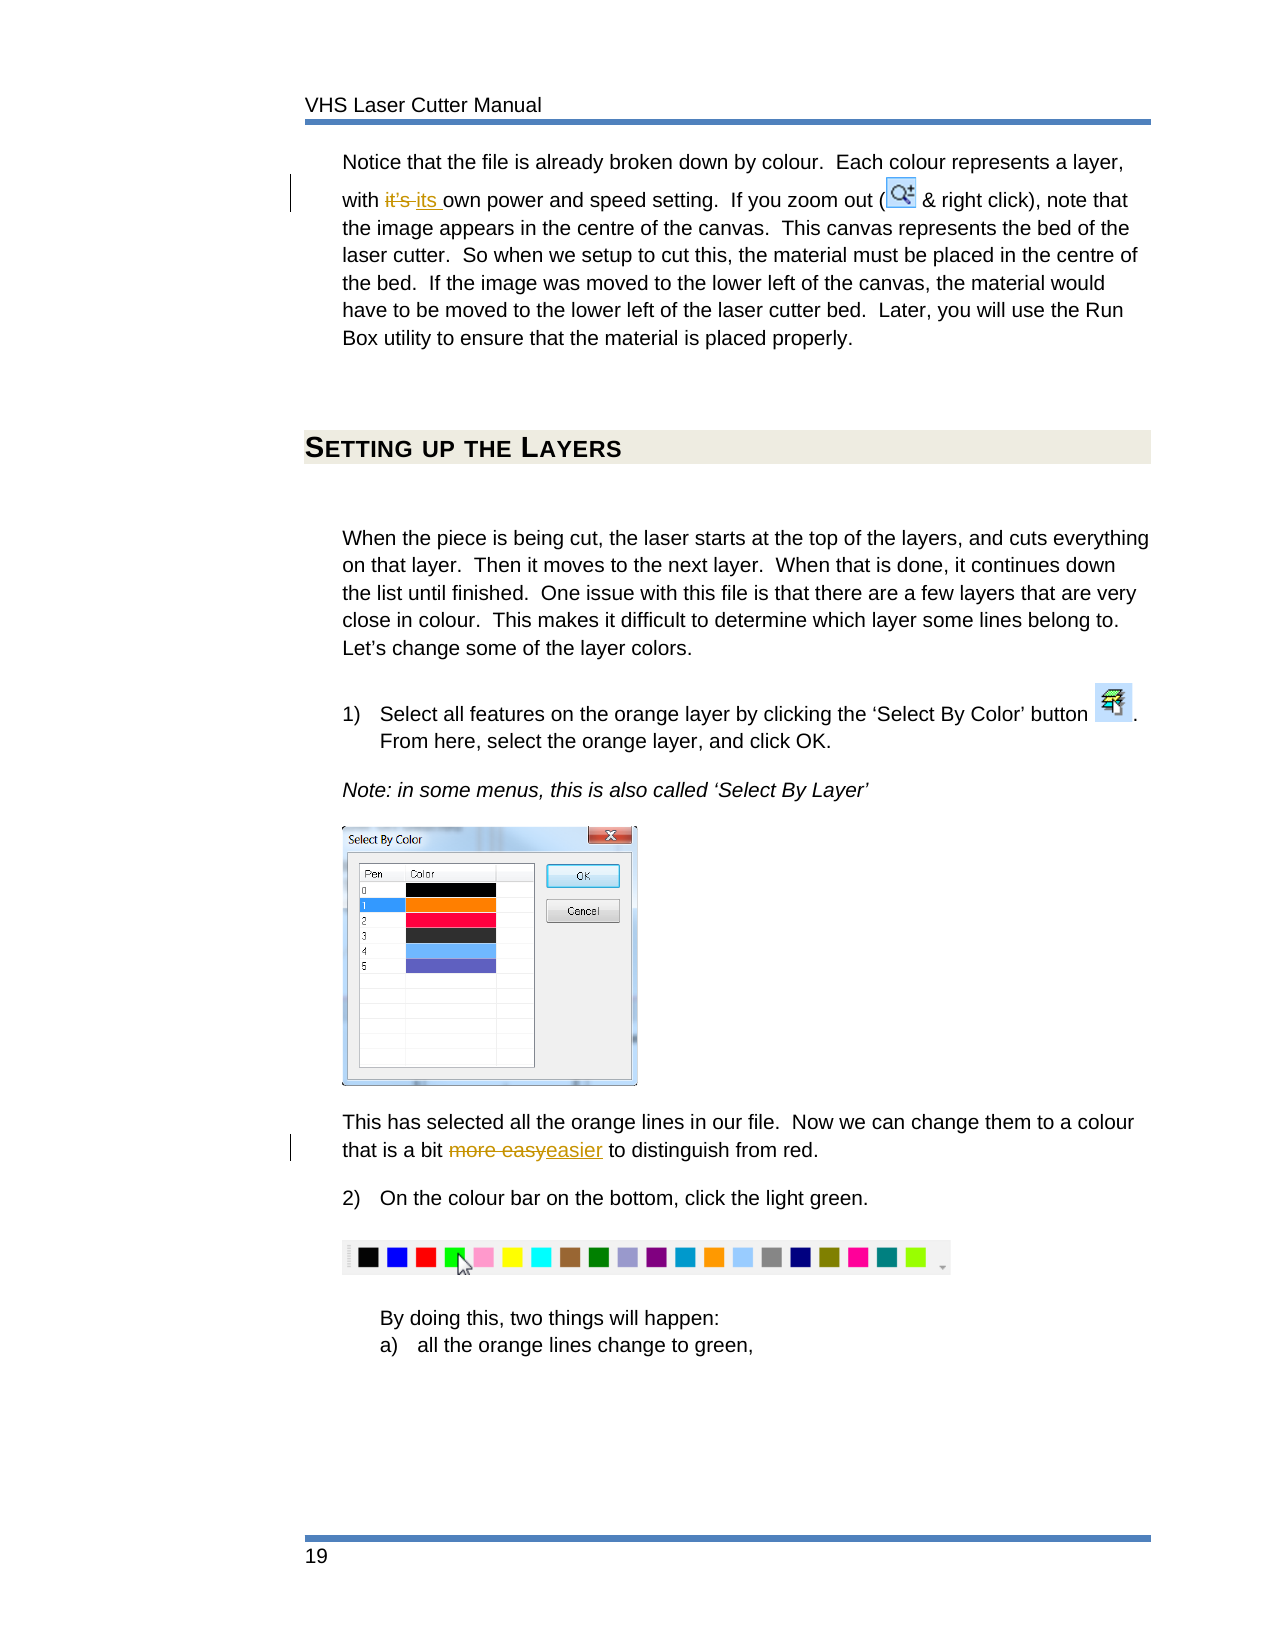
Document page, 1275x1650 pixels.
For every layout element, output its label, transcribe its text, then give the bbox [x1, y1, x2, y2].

text This has selected all the orange lines in our file. Now we can change them to a colour that is a bit to distinguish from red. [342, 1110, 1151, 1161]
list By doing this, two things will happen: [379, 1306, 1151, 1329]
list On the colour bar on the bottom, click the light green. [342, 1186, 1151, 1210]
picture [886, 177, 917, 208]
list Select all features on the orange layer by clicking the ‘Select By Color’ button . From here, select the orange layer, and click OK. [342, 684, 1151, 753]
text Note: in some menus, this is also called ‘Select By Layer’ [342, 778, 1151, 802]
subtitle Setting up the Layers [304, 430, 1151, 464]
text When the piece is being cut, the laser starts at the top of the layers, and cuts everything on that layer. Then it moves to the next layer. When that is done, it continues down the list until finished. One issue with this file is that there are a few layers that are very close in colour. This makes it difficult to determine which layer some lines belong to. Let’s change some of the layer colors. [342, 526, 1151, 659]
picture [342, 826, 638, 1086]
text Notice that the file is already broken down by colour. Each colour represents a layer, with own power and speed setting. If you zoom out ( & right click), note that the image appears in the centre of the canvas. This canvas represents the bed of the laser cutter. So when we setup to cut this, the material must be placed in the centre of the bed. If the image was moved to the lower left of the canvas, the material would have to be moved to the lower left of the laser cutter bed. Later, you will use the Run Box utility to ensure that the material is placed properly. [342, 150, 1151, 349]
list all the orange lines change to green, [379, 1333, 1151, 1357]
picture [1095, 683, 1133, 722]
picture [342, 1240, 951, 1275]
